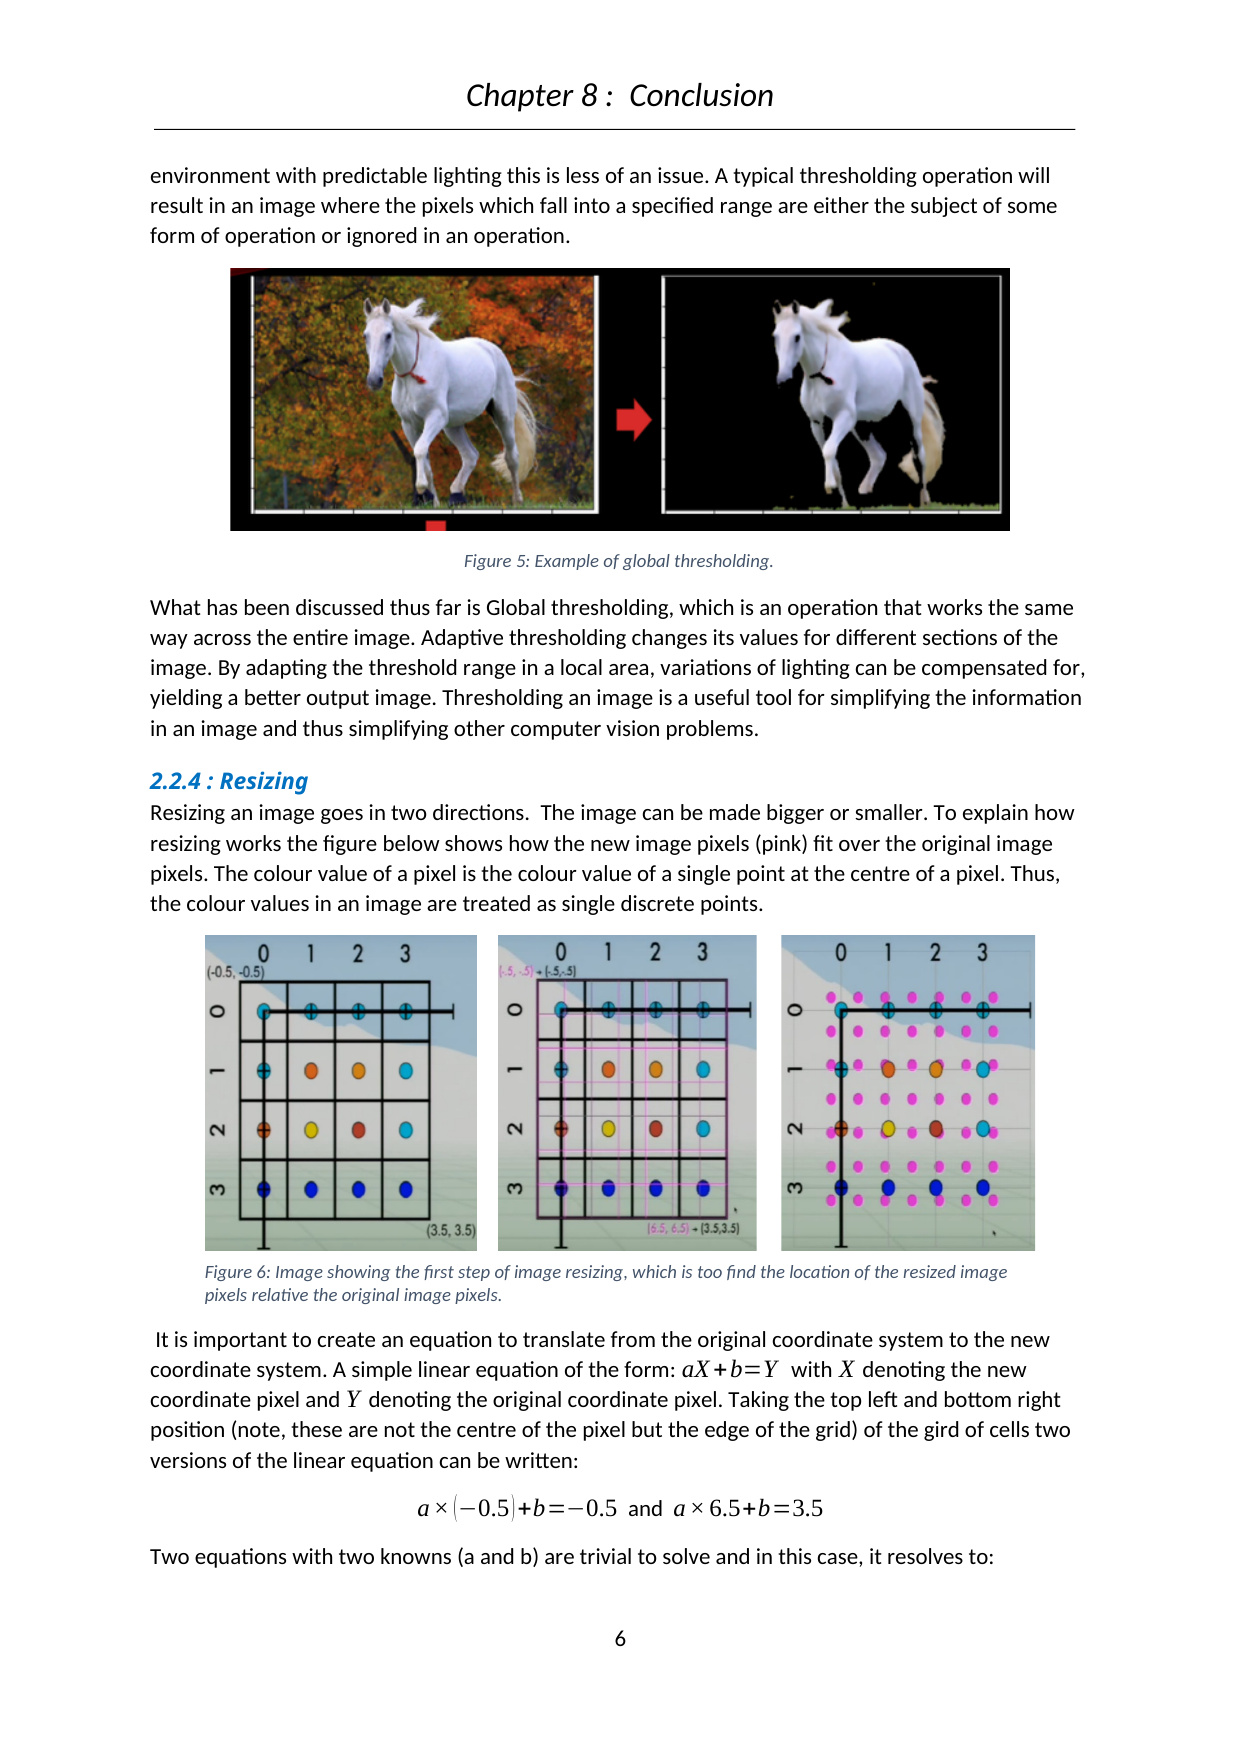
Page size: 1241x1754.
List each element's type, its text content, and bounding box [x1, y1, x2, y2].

picture [230, 268, 1010, 531]
text Resizing an image goes in two directions. The image can be made bigger or smaller. To explain how resizing works the figure below shows how the new image pixels (pink) fit over the original image pixels. The colour value of a pixel is the colour value of a single point at the centre of a pixel. Thus, the colour values in an image are treated as single discrete points. [150, 798, 1090, 917]
text What has been discussed thus far is Global thresholding, which is an operation that works the same way across the entire image. Adaptive thresholding changes its values for different sections of the image. By adapting the threshold range in a local area, variations of lighting can be compensated for, yielding a better output image. Thresholding an image is a useful tool for simplifying the information in an image and thus simplifying other computer vision problems. [150, 593, 1090, 742]
picture [781, 935, 1036, 1251]
subtitle Resizing [150, 765, 1090, 796]
text Figure 5: Example of global thresholding. [150, 549, 1090, 572]
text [150, 161, 1090, 250]
picture [205, 935, 477, 1251]
picture [498, 935, 757, 1251]
text Two equations with two knowns (a and b) are trivial to solve and in this case, it resolves to: [150, 1542, 1090, 1570]
text and [150, 1493, 1090, 1523]
